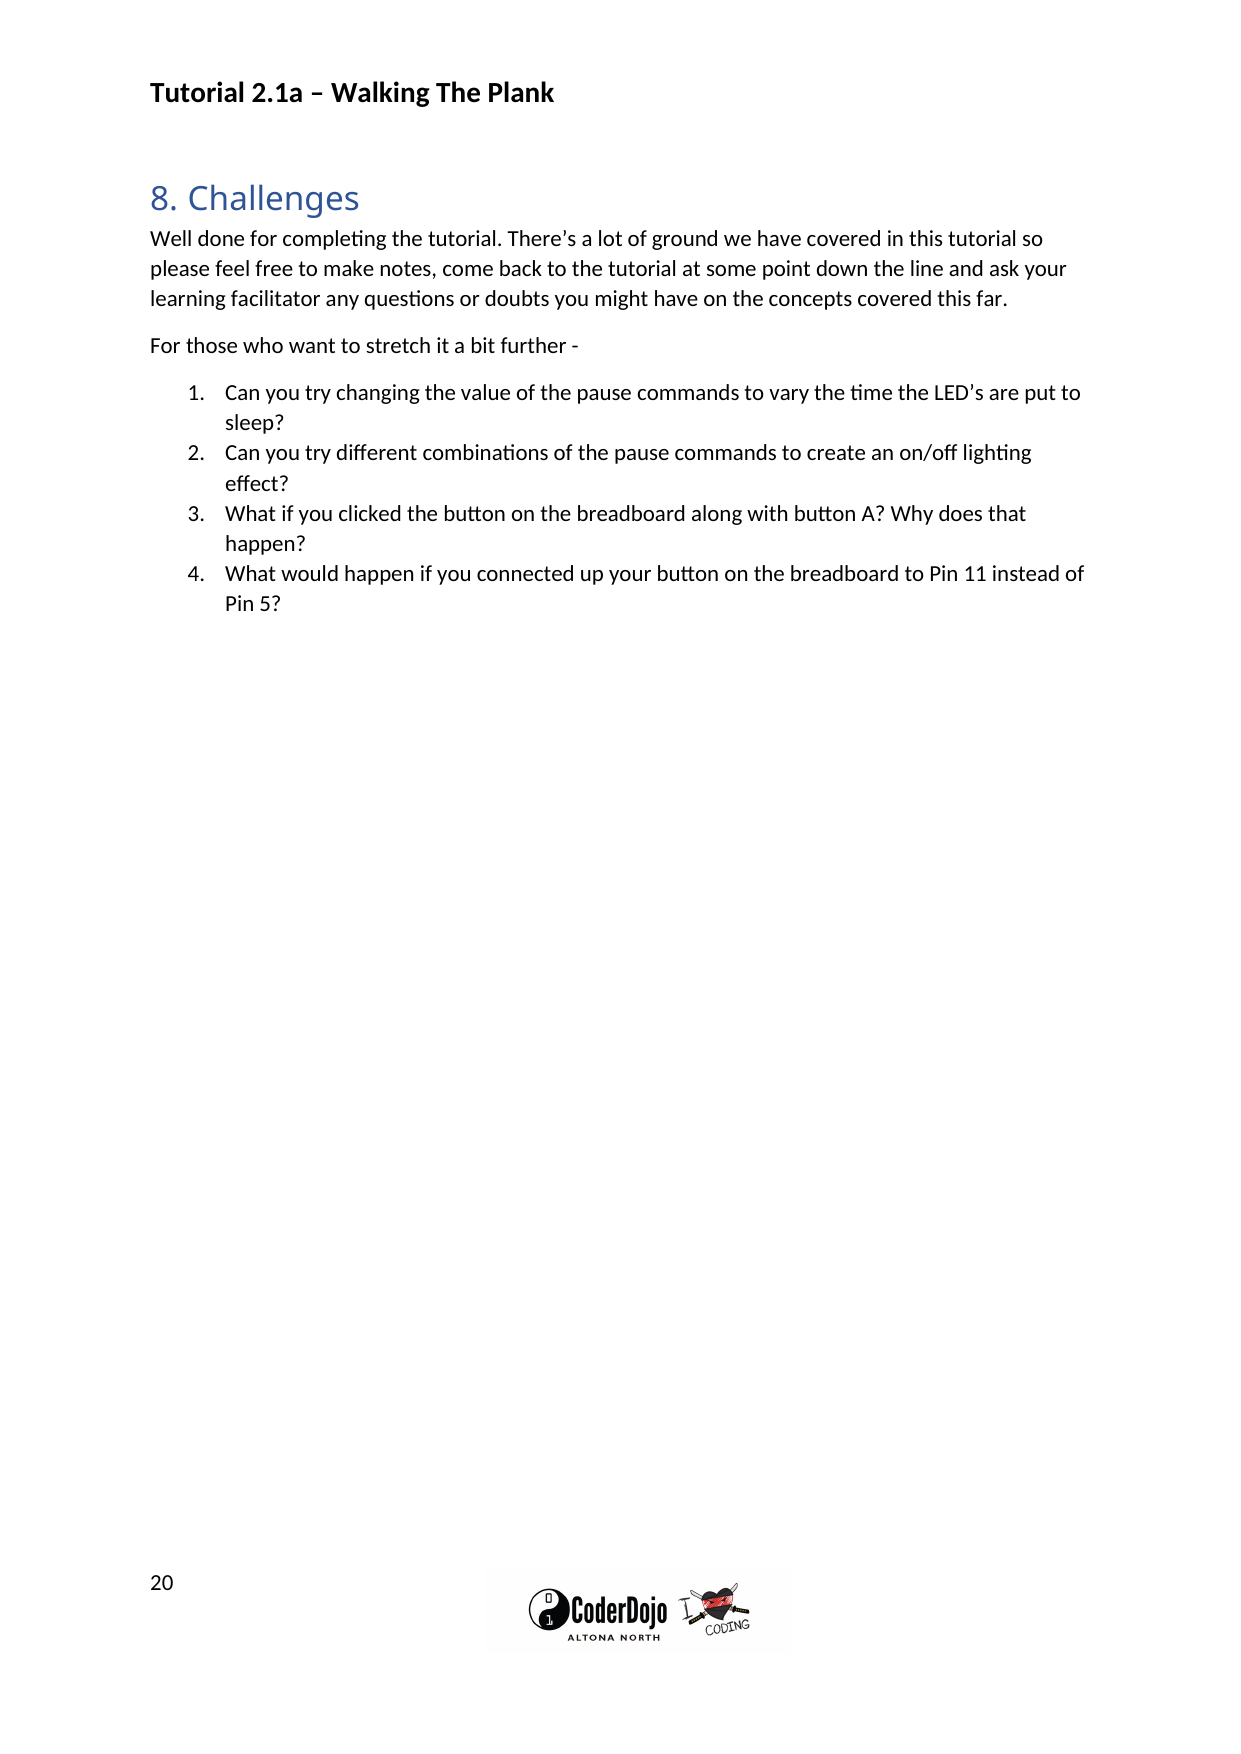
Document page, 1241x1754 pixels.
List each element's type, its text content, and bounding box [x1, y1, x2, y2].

list What would happen if you connected up your button on the breadboard to Pin 11 instead of Pin 5? [187, 559, 1090, 618]
text Well done for completing the tutorial. There’s a lot of ground we have covered in this tutorial so please feel free to make notes, come back to the tutorial at some point down the line and ask your learning facilitator any questions or doubts you might have on the concepts covered this far. [150, 224, 1090, 312]
list Can you try changing the value of the pause commands to vary the time the LED’s are put to sleep? [187, 378, 1090, 436]
picture [486, 1568, 792, 1653]
list What if you clicked the button on the breadboard along with button A? Why does that happen? [187, 499, 1090, 557]
subtitle Challenges [150, 175, 1090, 220]
text For those who want to stretch it a bit further - [150, 331, 1090, 359]
list Can you try different combinations of the pause commands to create an on/off lighting effect? [187, 438, 1090, 497]
